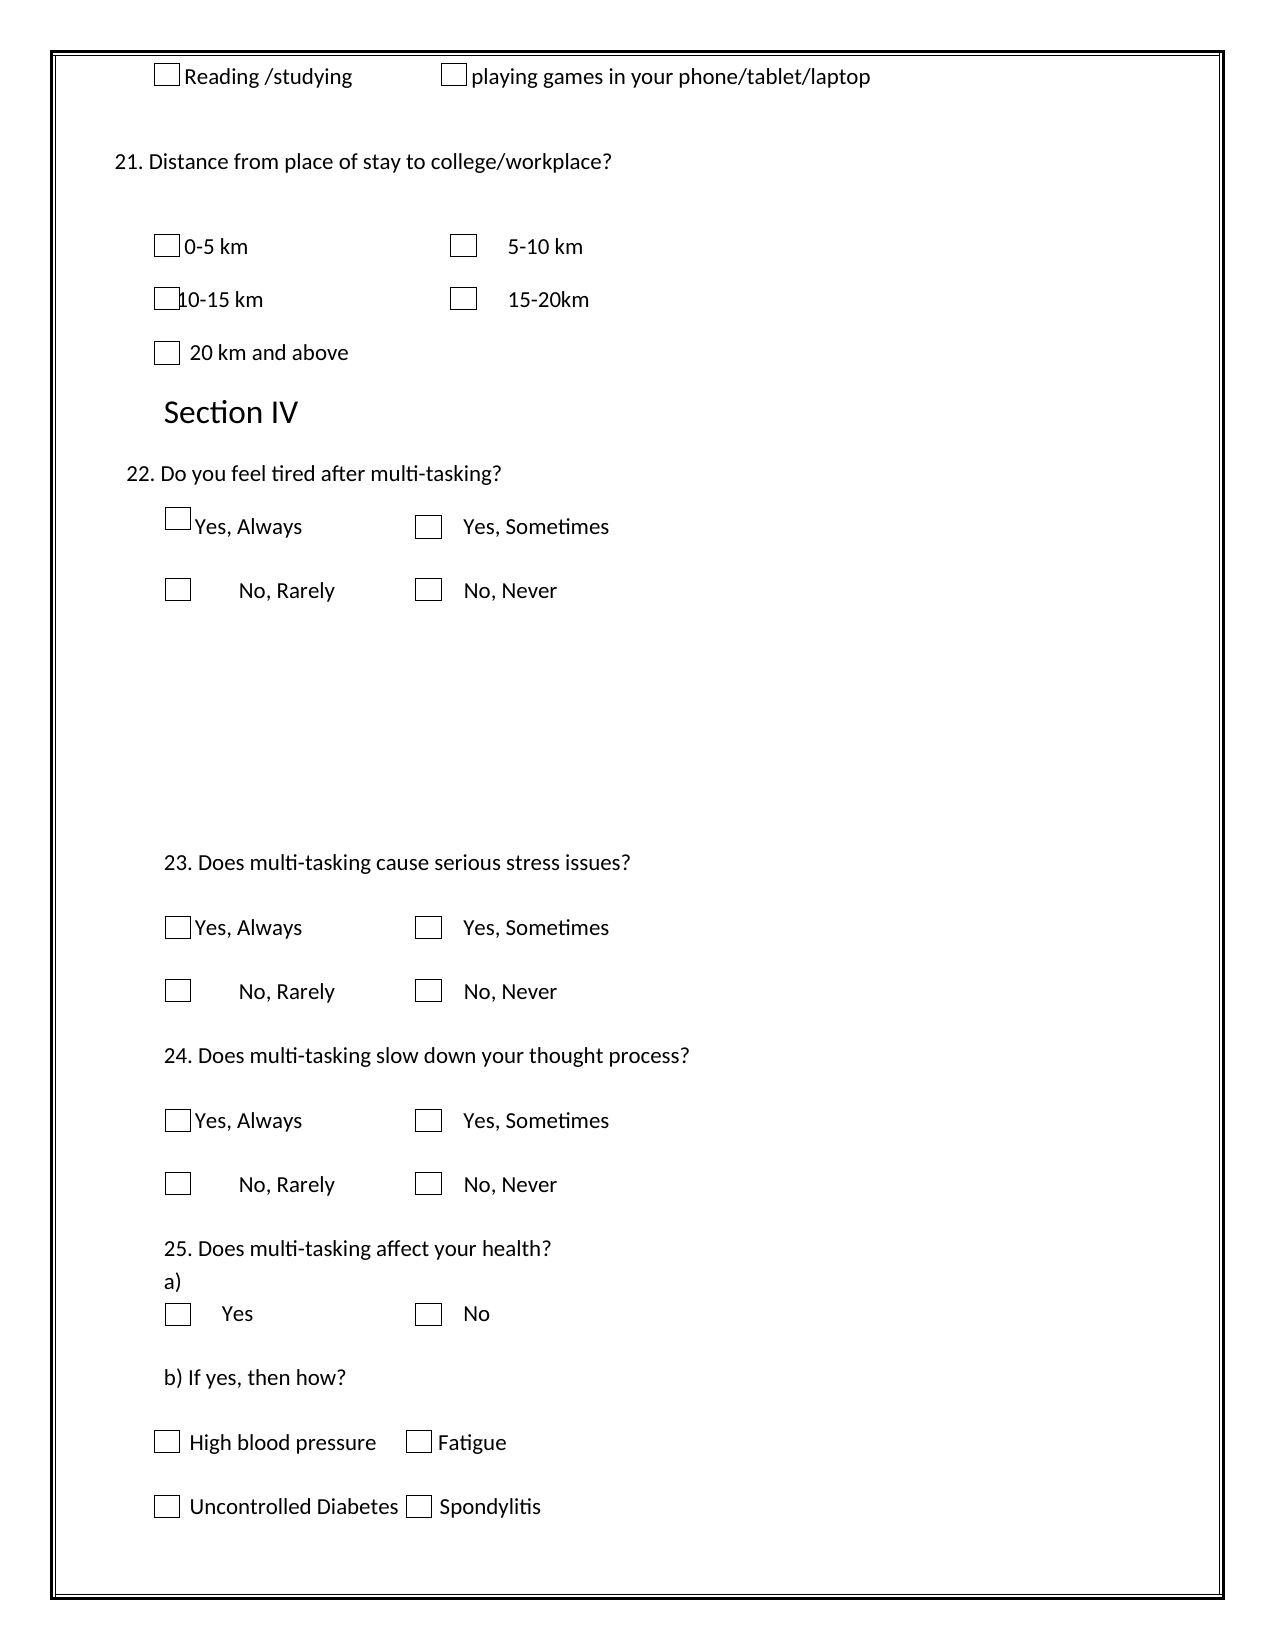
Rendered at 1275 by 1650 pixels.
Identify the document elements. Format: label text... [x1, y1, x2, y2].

list Section IV [164, 391, 1196, 432]
list Yes, Always Yes, Sometimes [164, 913, 1196, 941]
text 21. Distance from place of stay to college/workplace? [89, 147, 1196, 175]
list No, Rarely No, Never [164, 576, 1196, 604]
list Reading /studying playing games in your phone/tablet/laptop [164, 62, 1196, 90]
list 24. Does multi-tasking slow down your thought process? [164, 1041, 1196, 1069]
list Yes, Always Yes, Sometimes [164, 1106, 1196, 1134]
text 20 km and above [89, 338, 1196, 366]
list No, Rarely No, Never [164, 1170, 1196, 1198]
list No, Rarely No, Never [164, 977, 1196, 1005]
list 25. Does multi-tasking affect your health? [164, 1234, 1196, 1263]
text 10-15 km 15-20km [89, 285, 1196, 313]
text 22. Do you feel tired after multi-tasking? [126, 459, 1196, 487]
list Uncontrolled Diabetes Spondylitis [164, 1492, 1196, 1520]
list High blood pressure Fatigue [164, 1428, 1196, 1456]
list 23. Does multi-tasking cause serious stress issues? [164, 848, 1196, 876]
list 0-5 km 5-10 km [164, 232, 1196, 260]
list a) [164, 1267, 1196, 1295]
list b) If yes, then how? [164, 1363, 1196, 1391]
list a. Yes No [164, 1299, 1196, 1327]
list Yes, Always Yes, Sometimes [164, 512, 1196, 540]
